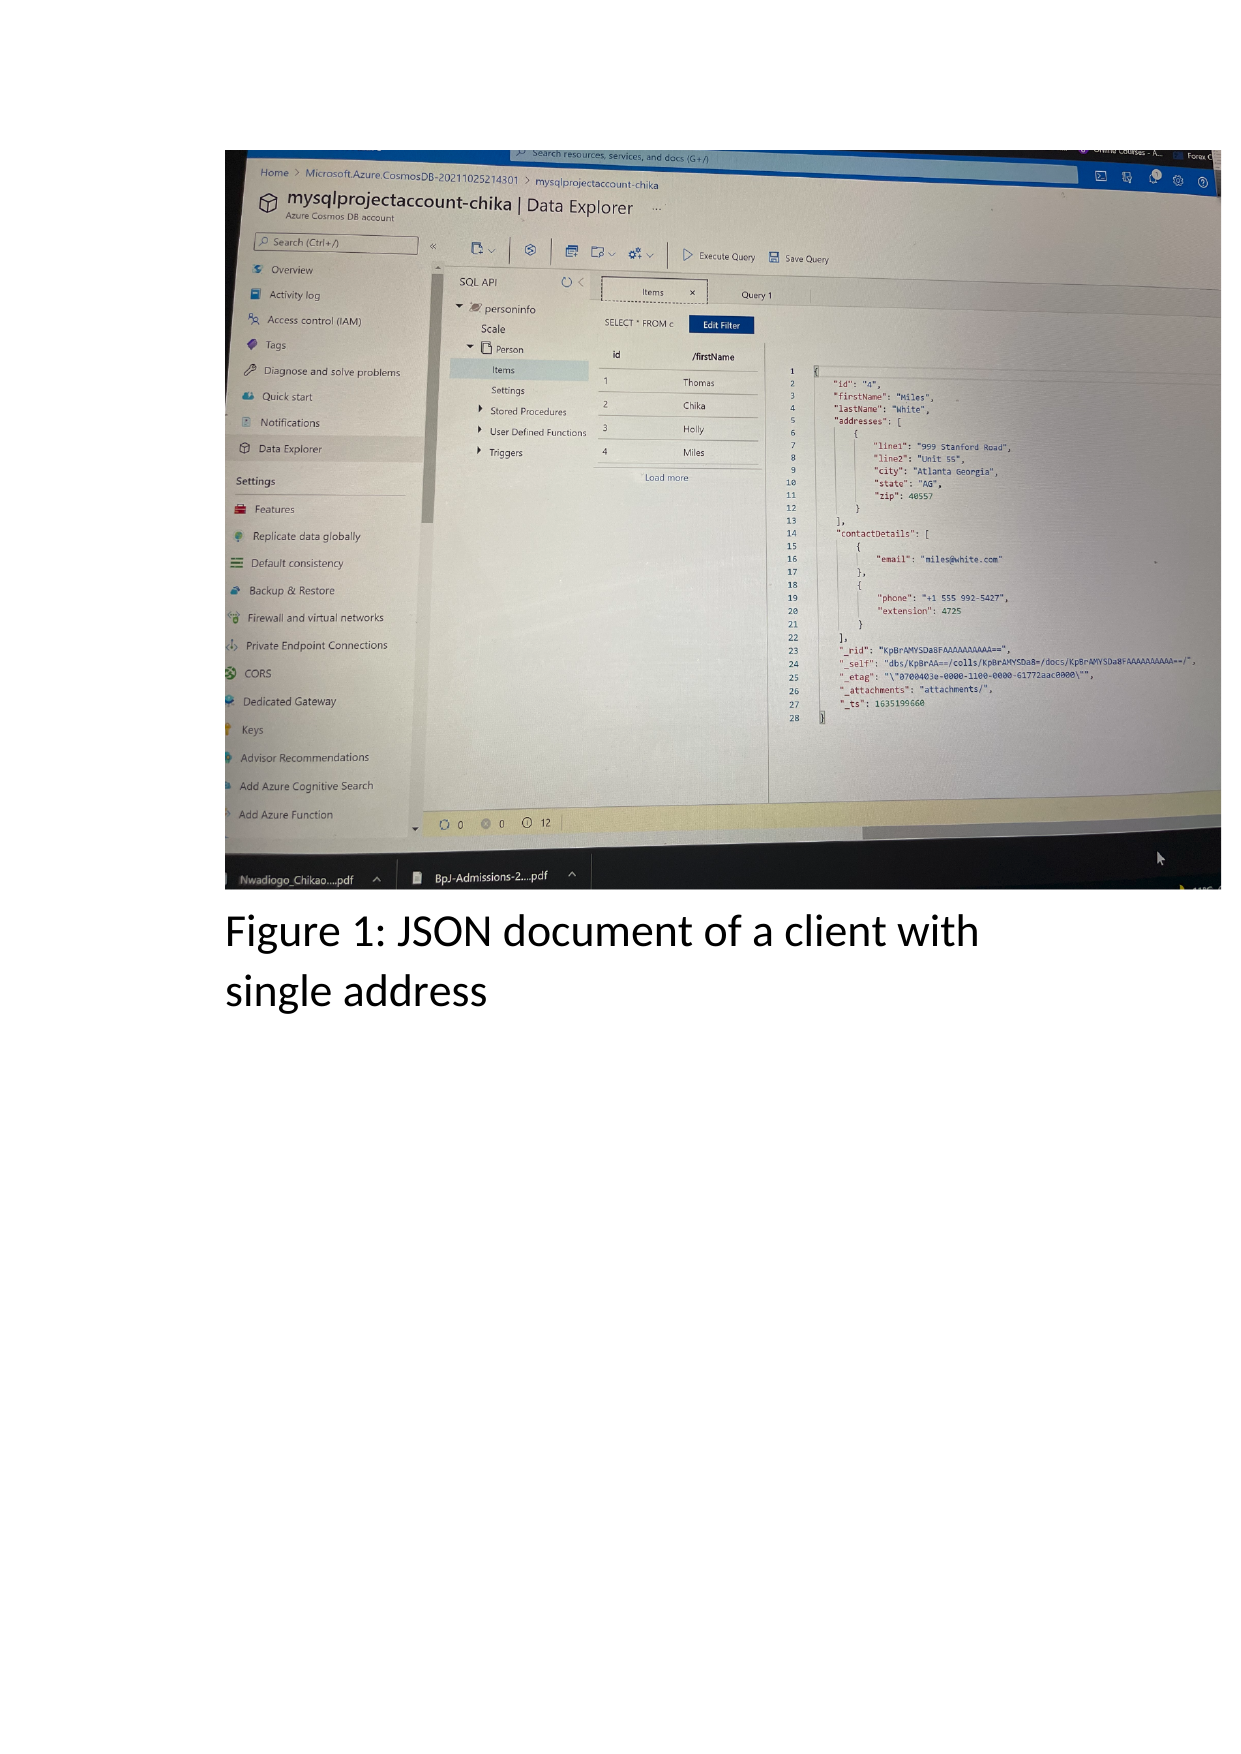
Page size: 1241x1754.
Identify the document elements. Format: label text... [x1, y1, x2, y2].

list Figure 1: JSON document of a client with single address [225, 901, 1090, 1018]
picture [225, 150, 1222, 900]
